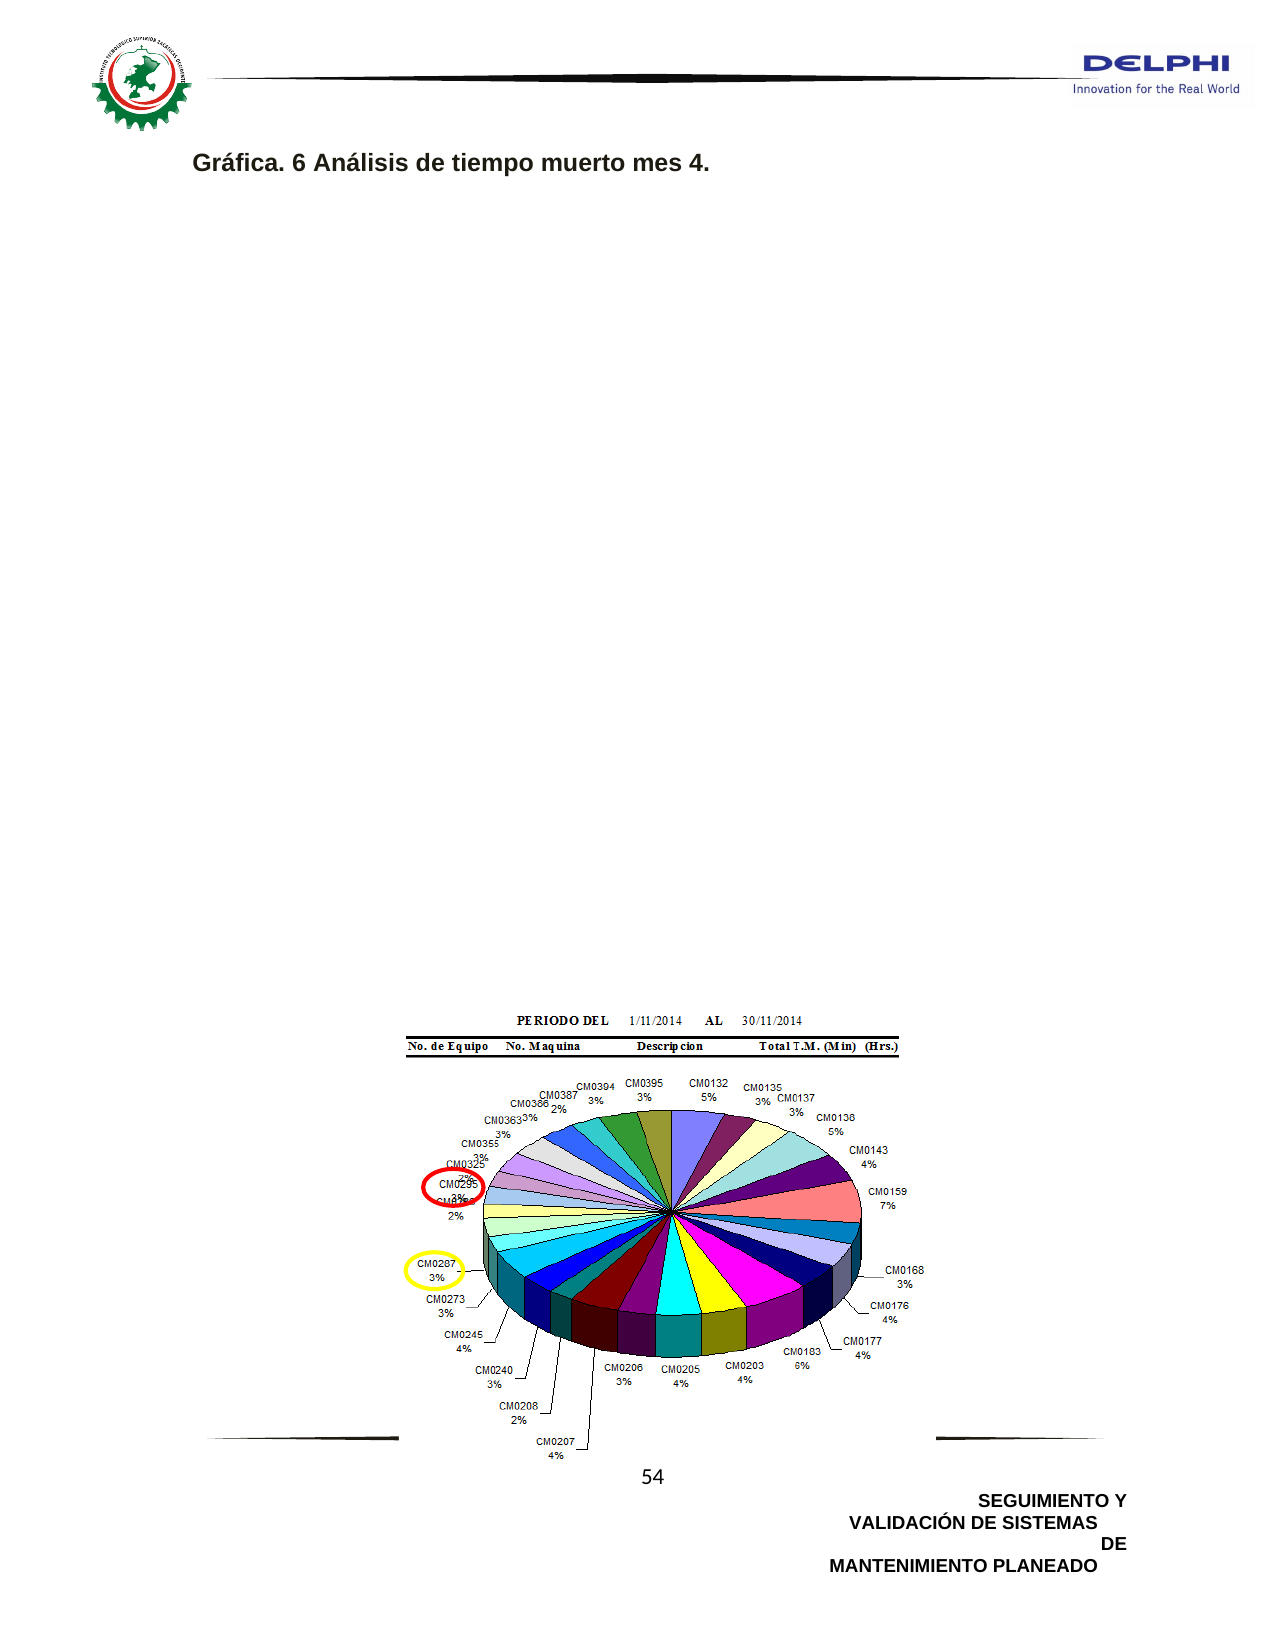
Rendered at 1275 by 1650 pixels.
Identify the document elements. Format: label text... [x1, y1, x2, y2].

picture [91, 37, 192, 131]
text Gráfica. 6 Análisis de tiempo muerto mes 4. [192, 148, 1098, 176]
picture [1054, 29, 1261, 115]
picture [398, 1010, 936, 1465]
